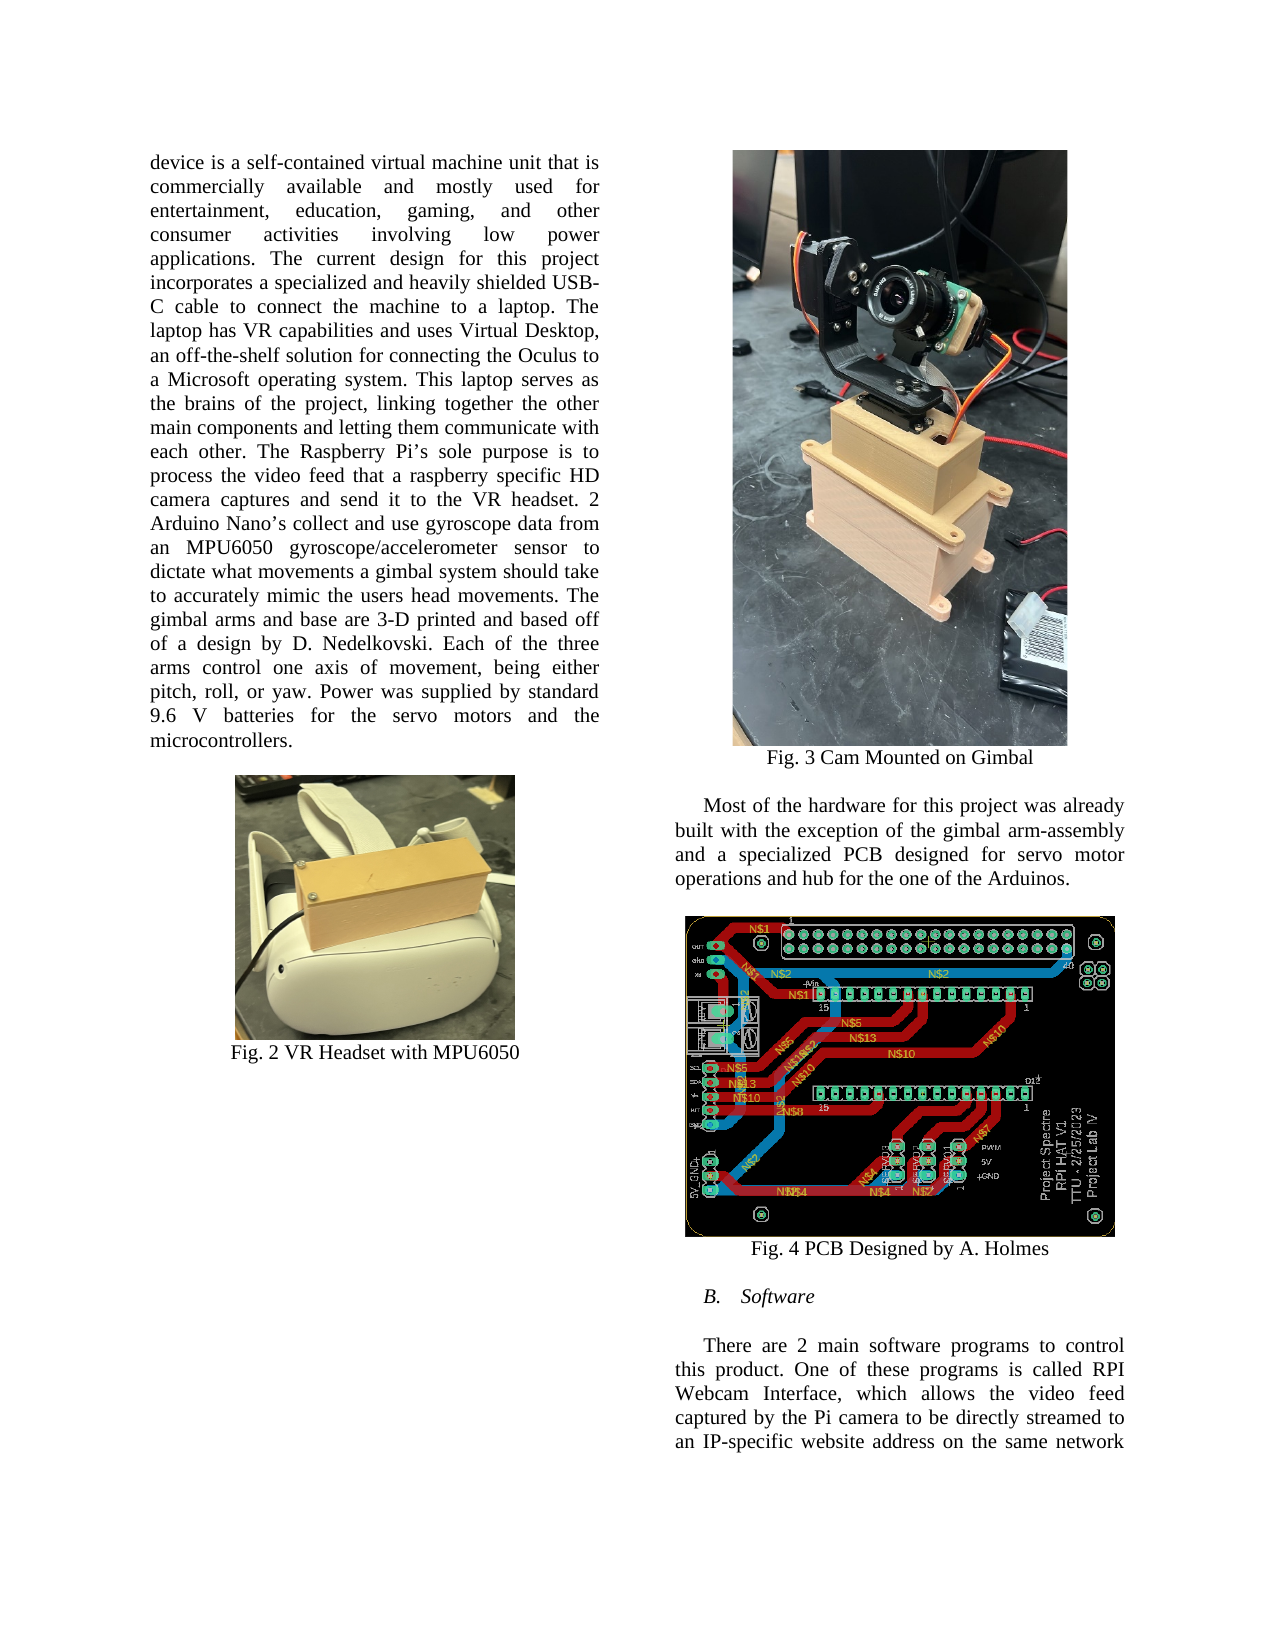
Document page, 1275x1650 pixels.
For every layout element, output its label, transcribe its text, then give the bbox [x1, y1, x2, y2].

text Fig. 4 PCB Designed by A. Holmes [675, 1236, 1125, 1260]
text Fig. 3 Cam Mounted on Gimbal [675, 745, 1125, 769]
picture [685, 916, 1115, 1237]
picture [732, 150, 1068, 746]
text Fig. 2 VR Headset with MPU6050 [150, 1040, 600, 1064]
picture [235, 775, 515, 1040]
text Most of the hardware for this project was already built with the exception of the gimbal arm-assembly and a specialized PCB designed for servo motor operations and hub for the one of the Arduinos. [675, 793, 1125, 890]
list Software [703, 1284, 1125, 1308]
